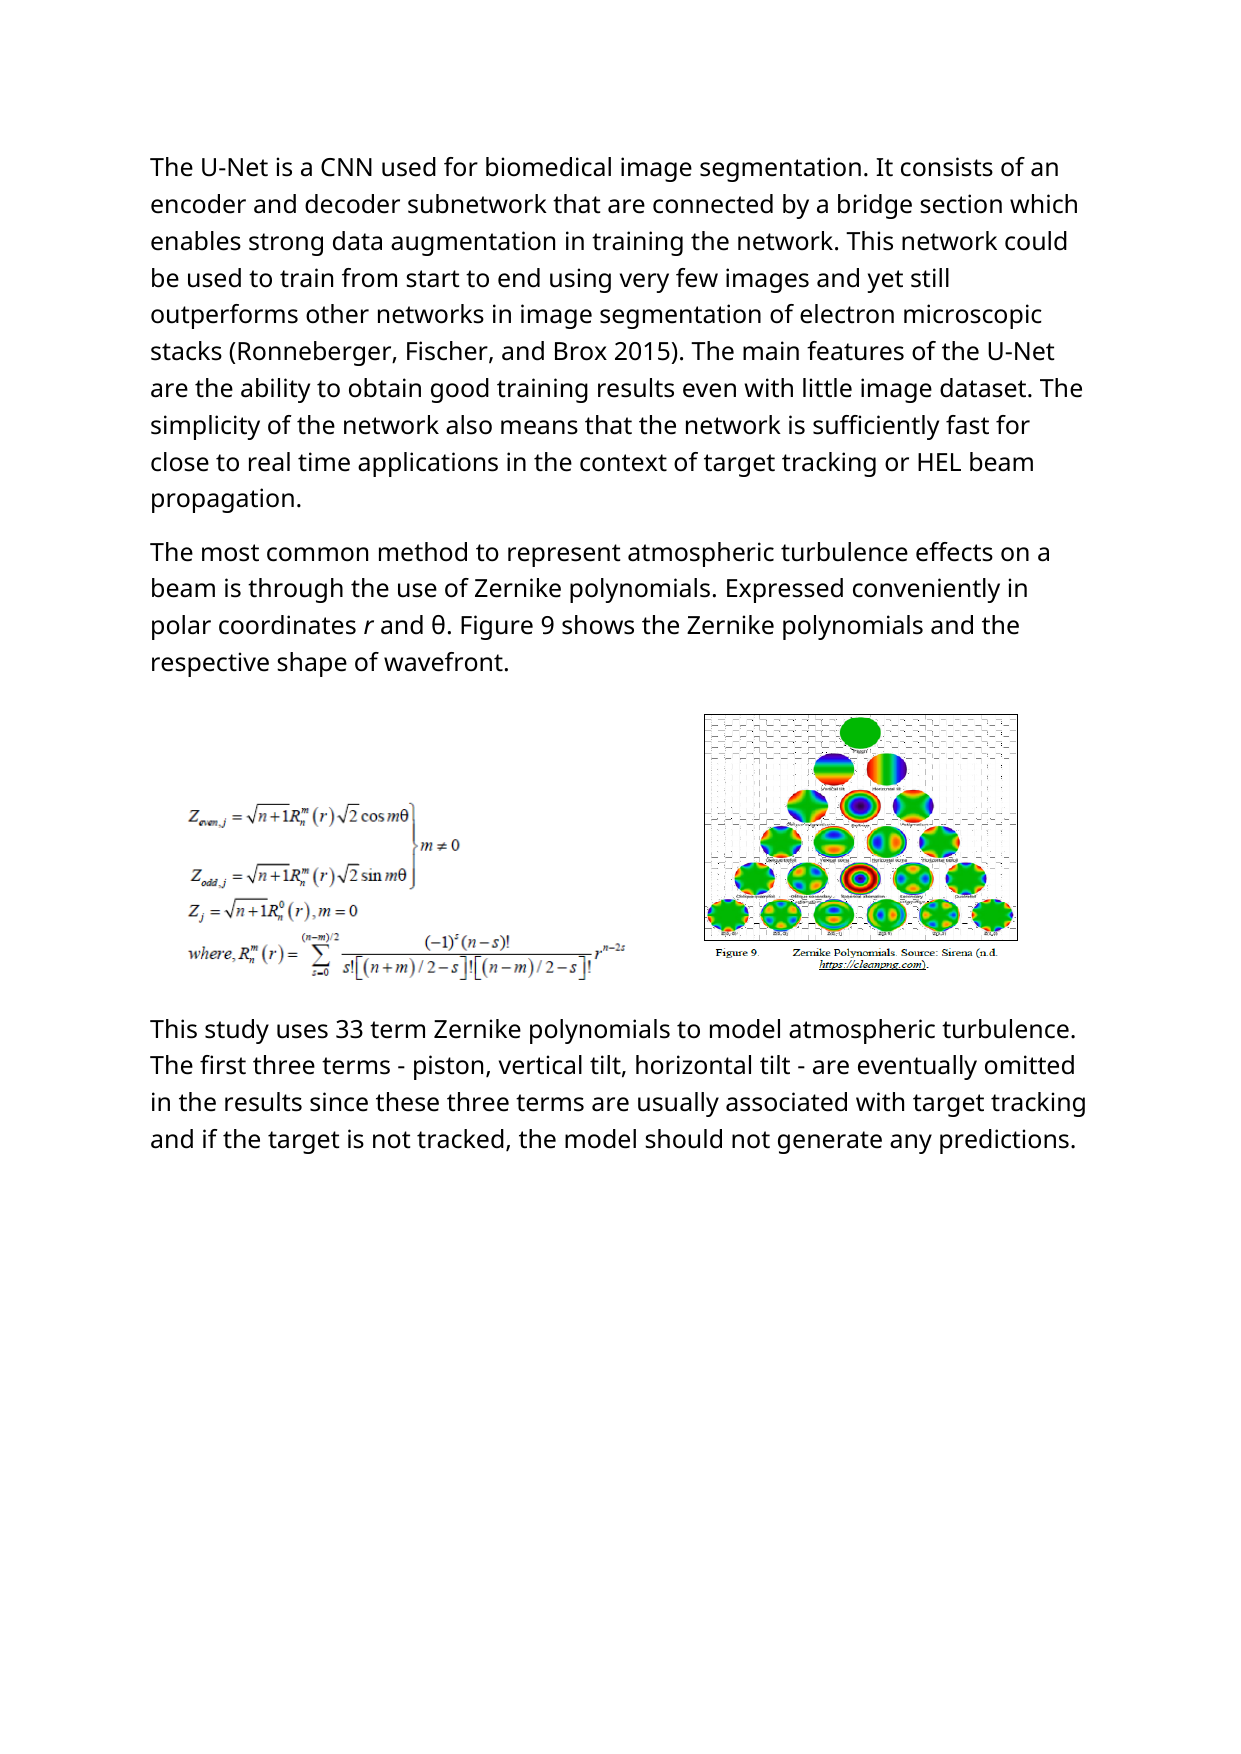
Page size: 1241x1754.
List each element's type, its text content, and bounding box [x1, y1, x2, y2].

picture [150, 791, 631, 992]
text The most common method to represent atmospheric turbulence effects on a beam is through the use of Zernike polynomials. Expressed conveniently in polar coordinates r and θ. Figure 9 shows the Zernike polynomials and the respective shape of wavefront. [150, 534, 1090, 679]
picture [694, 698, 1041, 992]
text The U-Net is a CNN used for biomedical image segmentation. It consists of an encoder and decoder subnetwork that are connected by a bridge section which enables strong data augmentation in training the network. This network could be used to train from start to end using very few images and yet still outperforms other networks in image segmentation of electron microscopic stacks (Ronneberger, Fischer, and Brox 2015). The main features of the U-Net are the ability to obtain good training results even with little image dataset. The simplicity of the network also means that the network is sufficiently fast for close to real time applications in the context of target tracking or HEL beam propagation. [150, 150, 1090, 515]
text This study uses 33 term Zernike polynomials to model atmospheric turbulence. The first three terms - piston, vertical tilt, horizontal tilt - are eventually omitted in the results since these three terms are usually associated with target tracking and if the target is not tracked, the model should not generate any predictions. [150, 1011, 1090, 1156]
